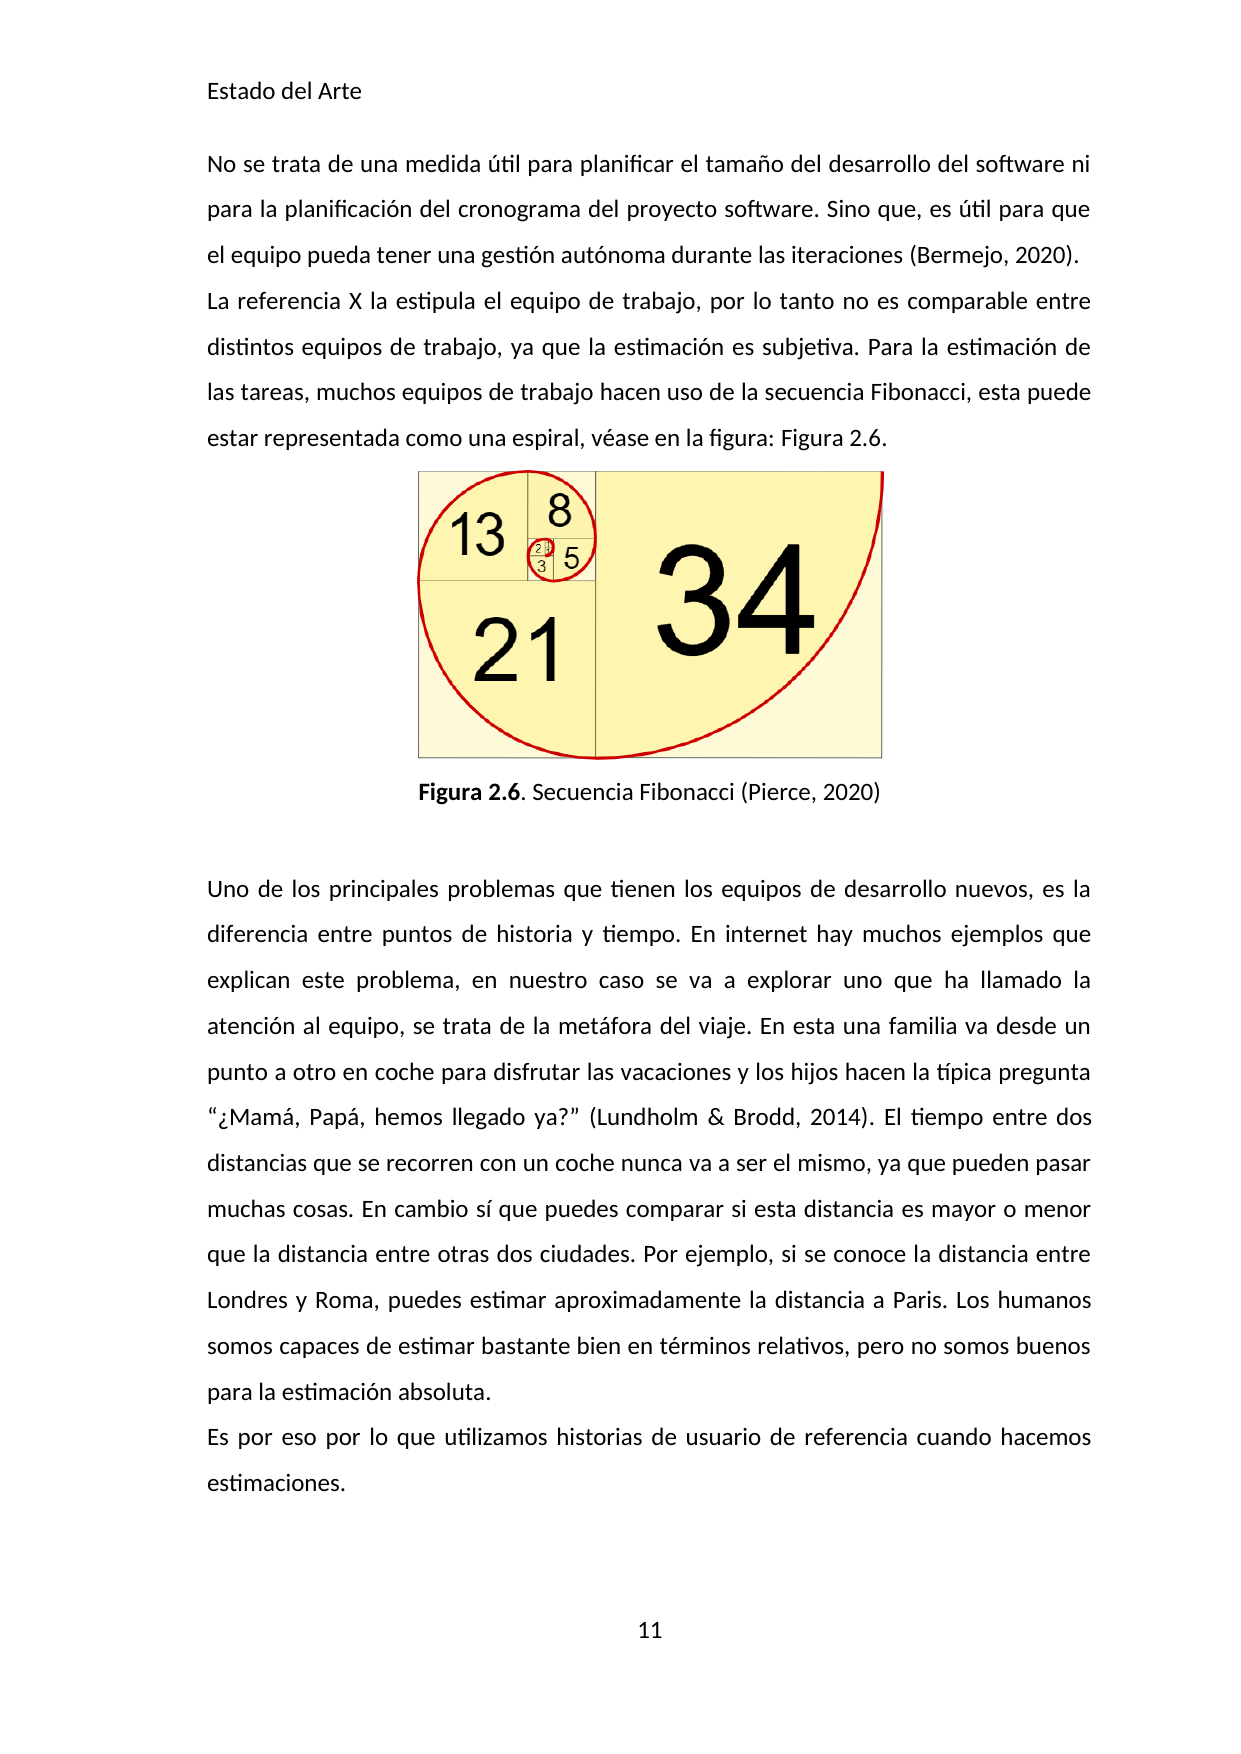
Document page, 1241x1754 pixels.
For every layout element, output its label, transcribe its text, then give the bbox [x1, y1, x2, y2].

text No se trata de una medida útil para planificar el tamaño del desarrollo del software ni para la planificación del cronograma del proyecto software. Sino que, es útil para que el equipo pueda tener una gestión autónoma durante las iteraciones. [207, 148, 1092, 270]
text Uno de los principales problemas que tienen los equipos de desarrollo nuevos, es la diferencia entre puntos de historia y tiempo. En internet hay muchos ejemplos que explican este problema, en nuestro caso se va a explorar uno que ha llamado la atención al equipo, se trata de la metáfora del viaje. En esta una familia va desde un punto a otro en coche para disfrutar las vacaciones y los hijos hacen la típica pregunta “¿Mamá, Papá, hemos llegado ya?”. El tiempo entre dos distancias que se recorren con un coche nunca va a ser el mismo, ya que pueden pasar muchas cosas. En cambio sí que puedes comparar si esta distancia es mayor o menor que la distancia entre otras dos ciudades. Por ejemplo, si se conoce la distancia entre Londres y Roma, puedes estimar aproximadamente la distancia a Paris. Los humanos somos capaces de estimar bastante bien en términos relativos, pero no somos buenos para la estimación absoluta. [207, 873, 1092, 1406]
text Figura 2.6. Secuencia Fibonacci [207, 776, 1092, 806]
text La referencia X la estipula el equipo de trabajo, por lo tanto no es comparable entre distintos equipos de trabajo, ya que la estimación es subjetiva. Para la estimación de las tareas, muchos equipos de trabajo hacen uso de la secuencia Fibonacci, esta puede estar representada como una espiral, véase en la figura: Figura 2.6. [207, 285, 1092, 453]
text Es por eso por lo que utilizamos historias de usuario de referencia cuando hacemos estimaciones. [207, 1421, 1092, 1498]
picture [415, 467, 885, 761]
